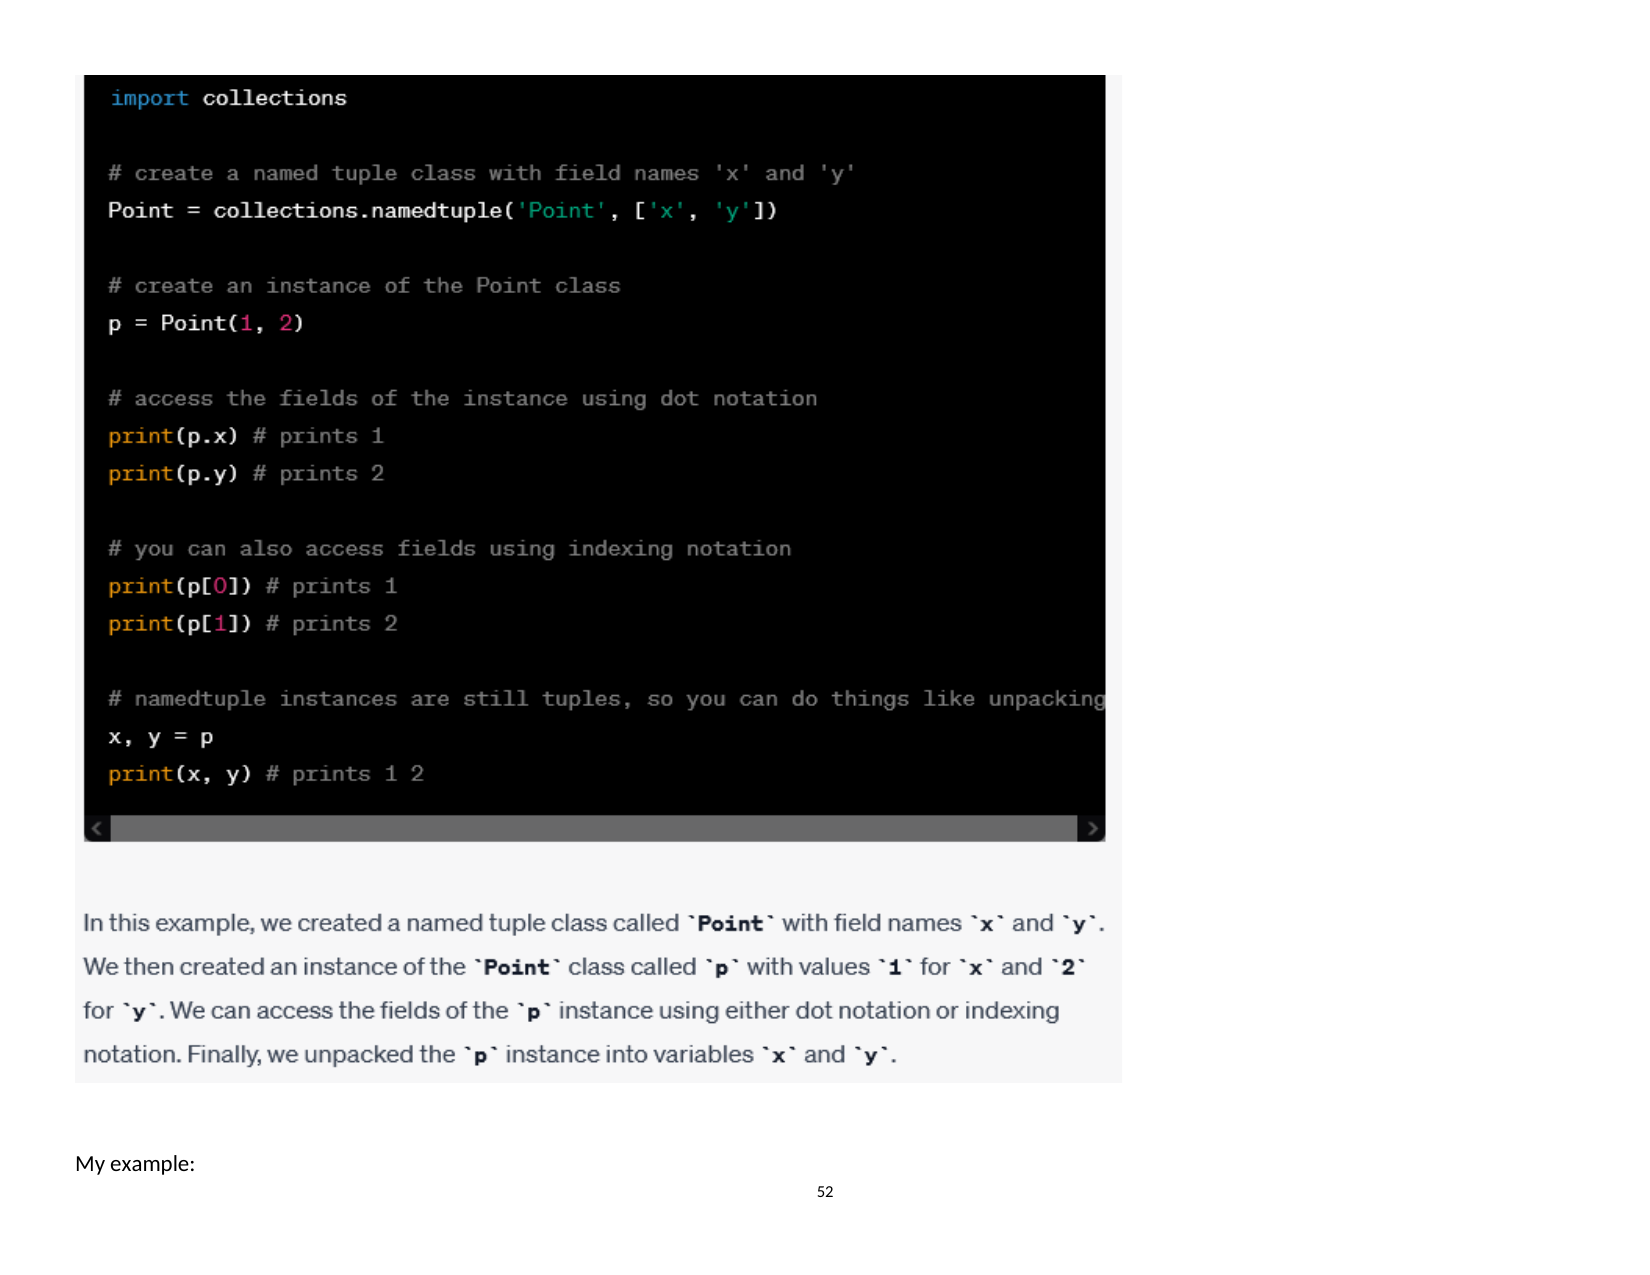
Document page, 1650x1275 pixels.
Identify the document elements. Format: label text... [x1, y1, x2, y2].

picture [75, 75, 1123, 1083]
text My example: [75, 1149, 1575, 1177]
